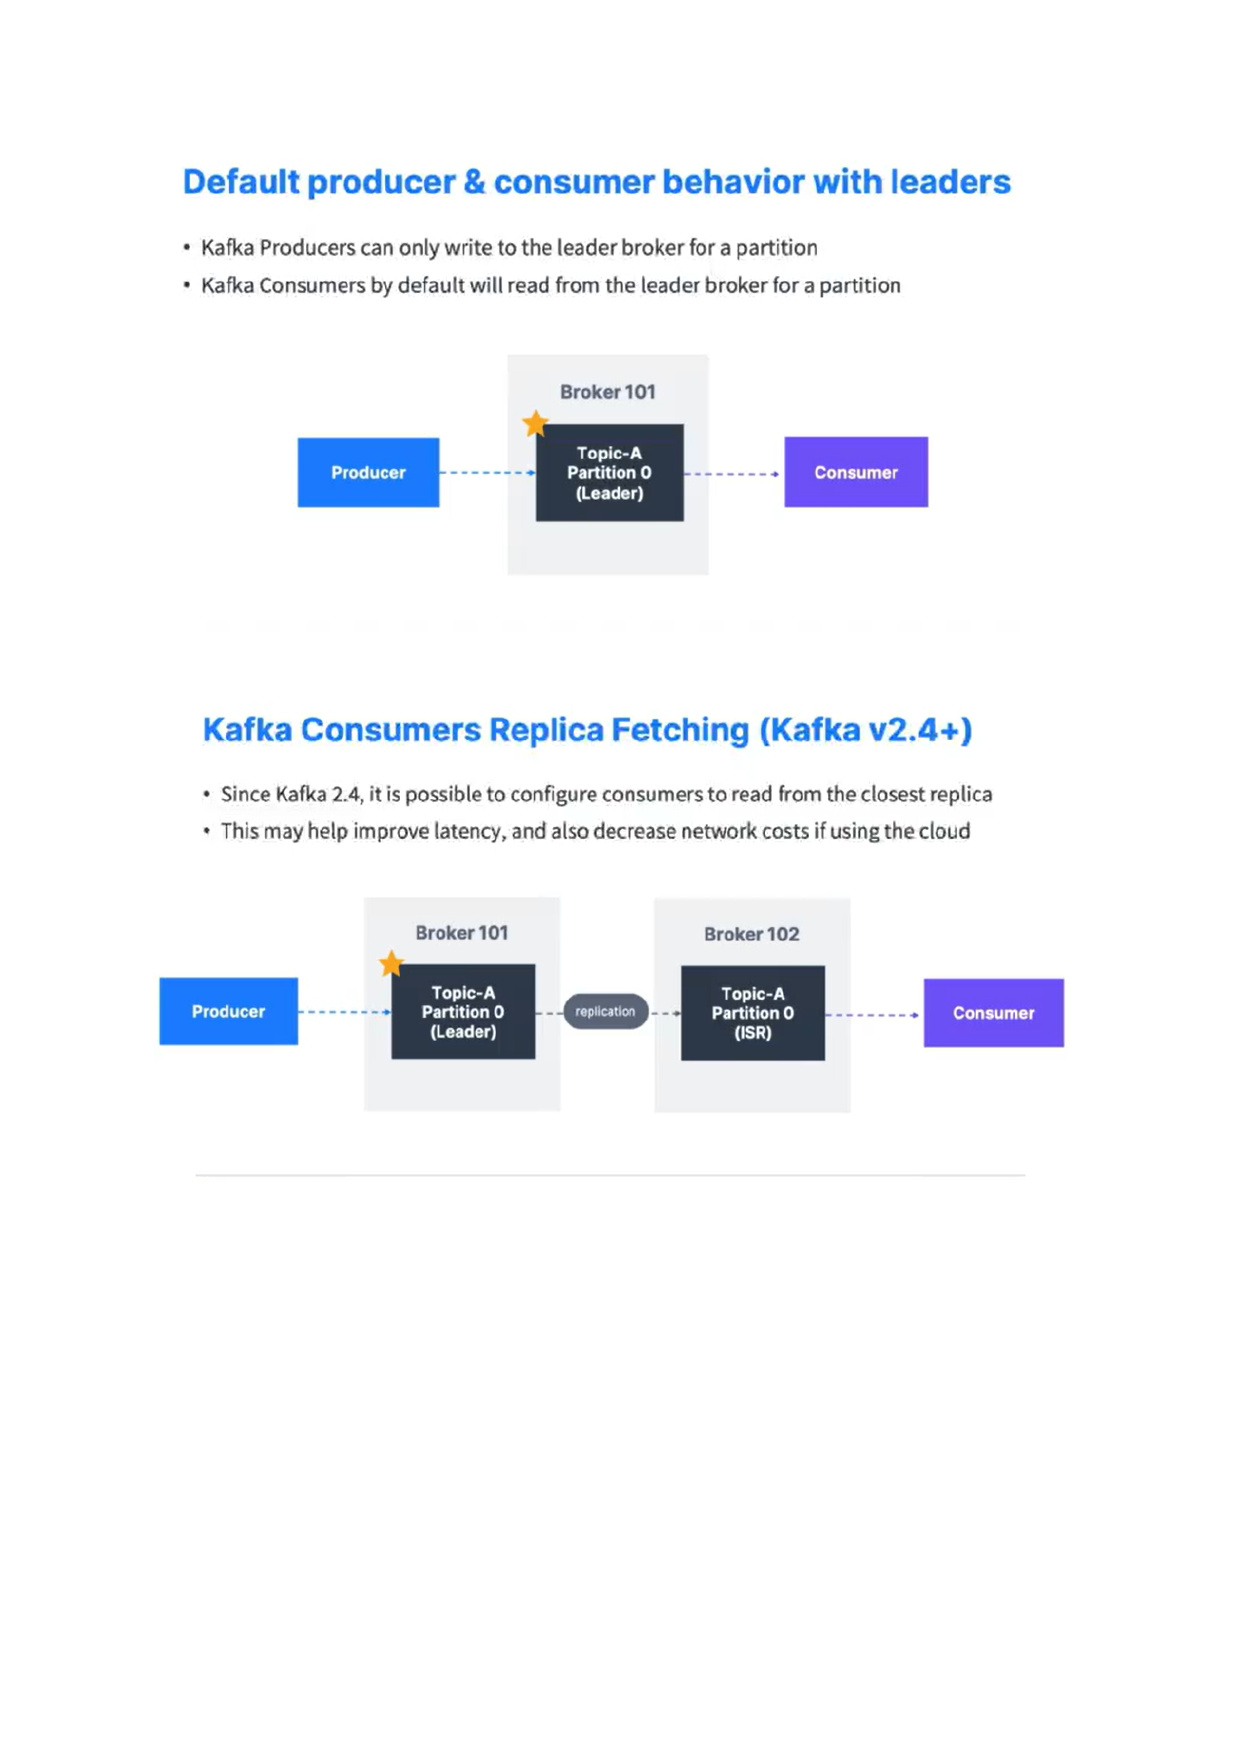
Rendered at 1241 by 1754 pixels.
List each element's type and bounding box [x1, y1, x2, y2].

picture [150, 700, 1091, 1182]
picture [150, 150, 1091, 635]
